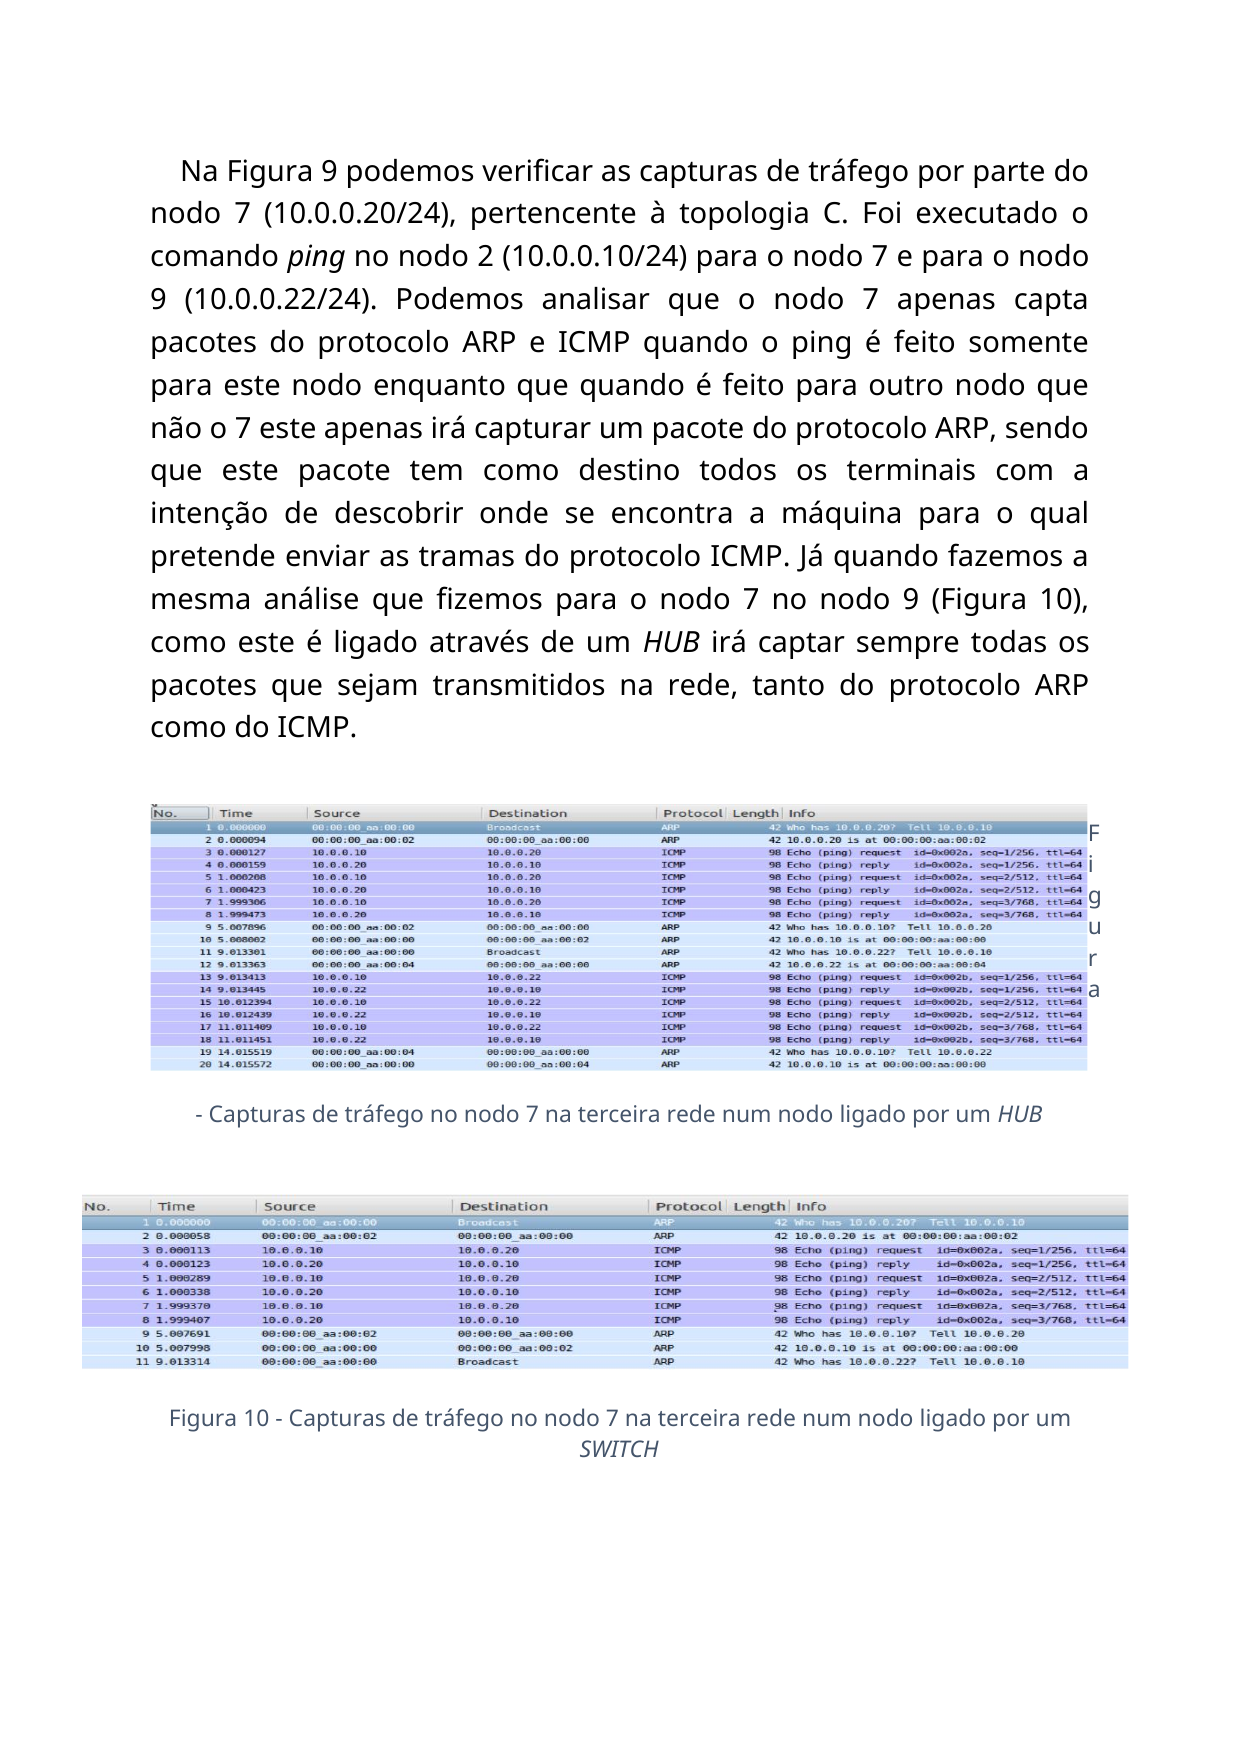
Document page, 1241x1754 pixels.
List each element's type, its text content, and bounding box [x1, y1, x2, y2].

picture [150, 804, 1087, 1070]
text Na Figura 9 podemos verificar as capturas de tráfego por parte do nodo 7 (10.0.0.20/24), pertencente à topologia C. Foi executado o comando ping no nodo 2 (10.0.0.10/24) para o nodo 7 e para o nodo 9 (10.0.0.22/24). Podemos analisar que o nodo 7 apenas capta pacotes do protocolo ARP e ICMP quando o ping é feito somente para este nodo enquanto que quando é feito para outro nodo que não o 7 este apenas irá capturar um pacote do protocolo ARP, sendo que este pacote tem como destino todos os terminais com a intenção de descobrir onde se encontra a máquina para o qual pretende enviar as tramas do protocolo ICMP. Já quando fazemos a mesma análise que fizemos para o nodo 7 no nodo 9 (Figura 10), como este é ligado através de um HUB irá captar sempre todas os pacotes que sejam transmitidos na rede, tanto do protocolo ARP como do ICMP. [150, 150, 1090, 746]
picture [81, 1194, 1127, 1369]
